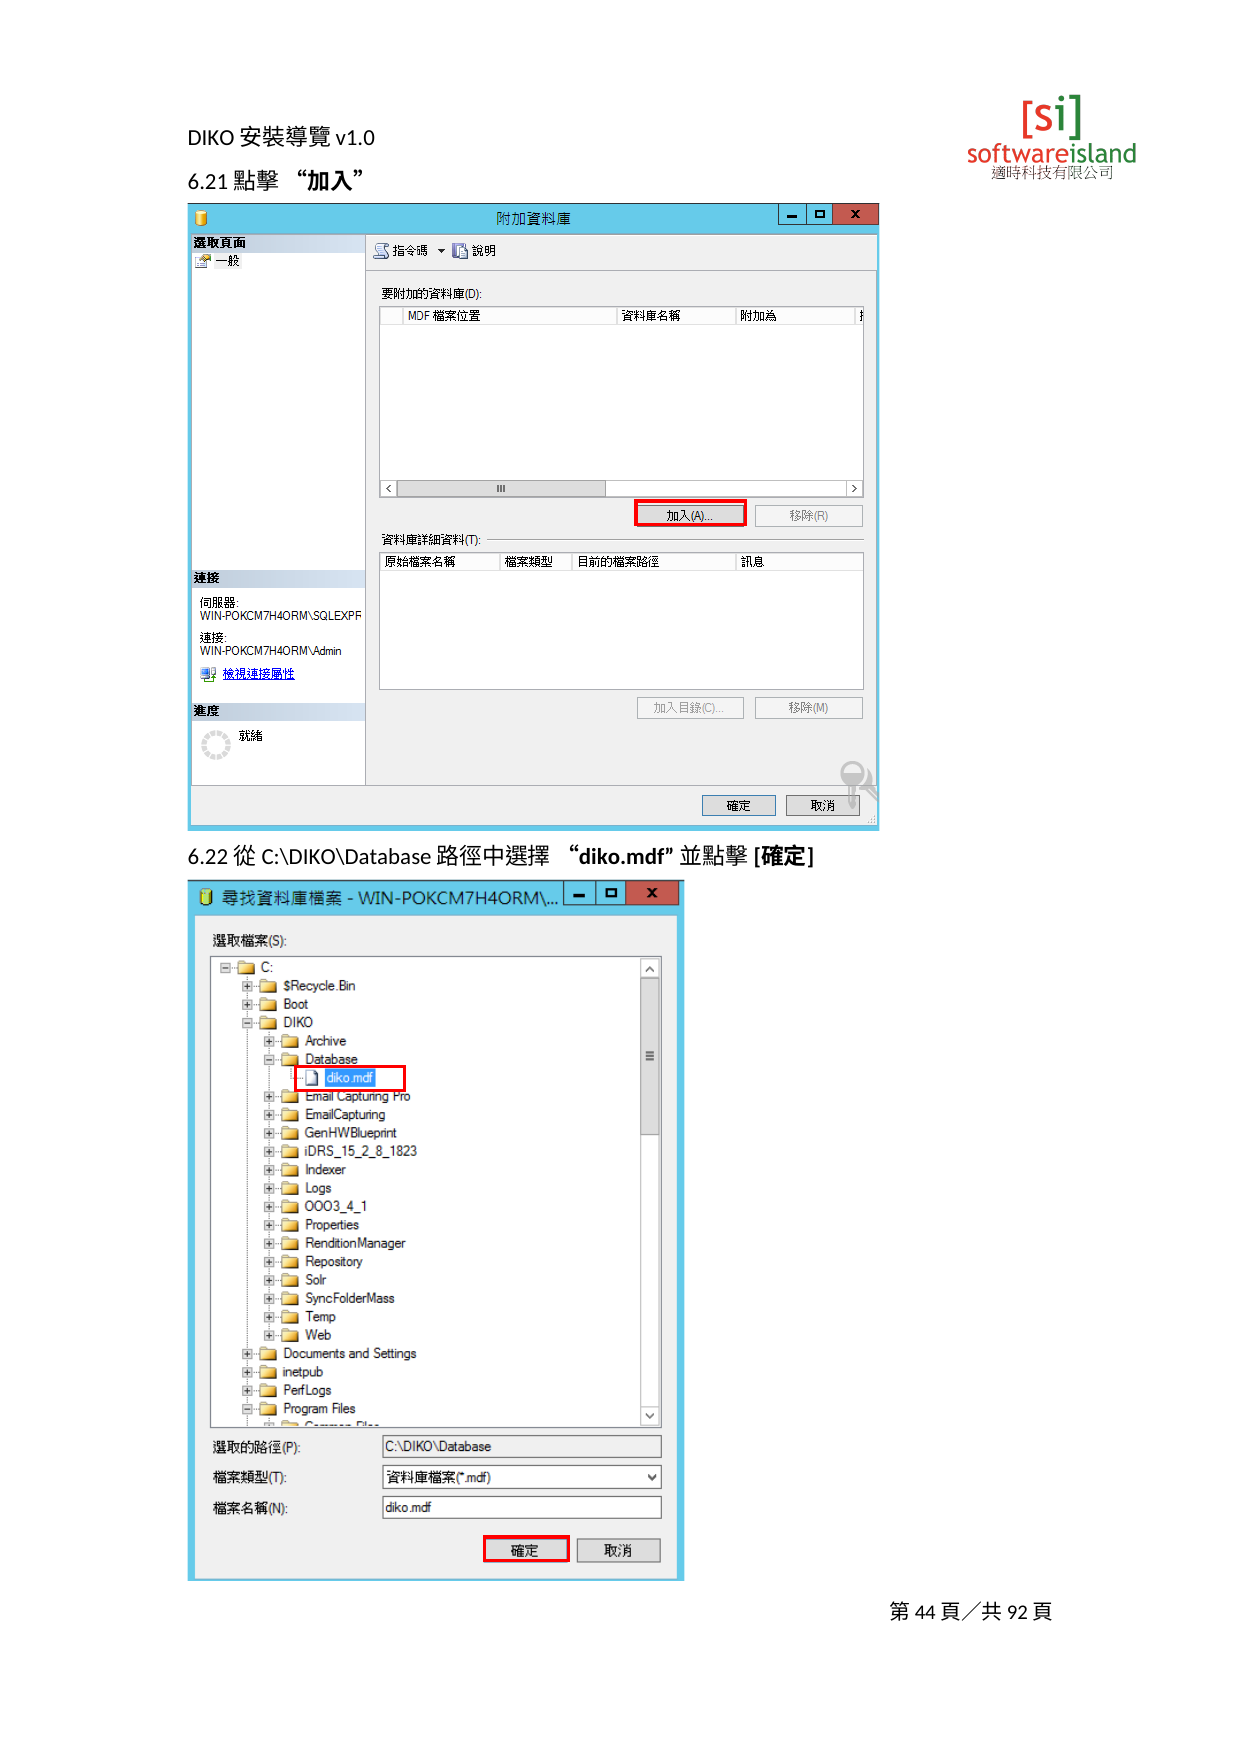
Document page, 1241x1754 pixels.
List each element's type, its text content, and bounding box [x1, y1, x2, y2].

text 6.21 點擊 “加入” [187, 161, 1053, 199]
text 6.22 從 C:\DIKO\Database路徑中選擇 “diko.mdf” 並點擊 [確定] [187, 836, 1053, 874]
picture [187, 879, 685, 1581]
picture [967, 89, 1137, 180]
picture [187, 203, 880, 831]
